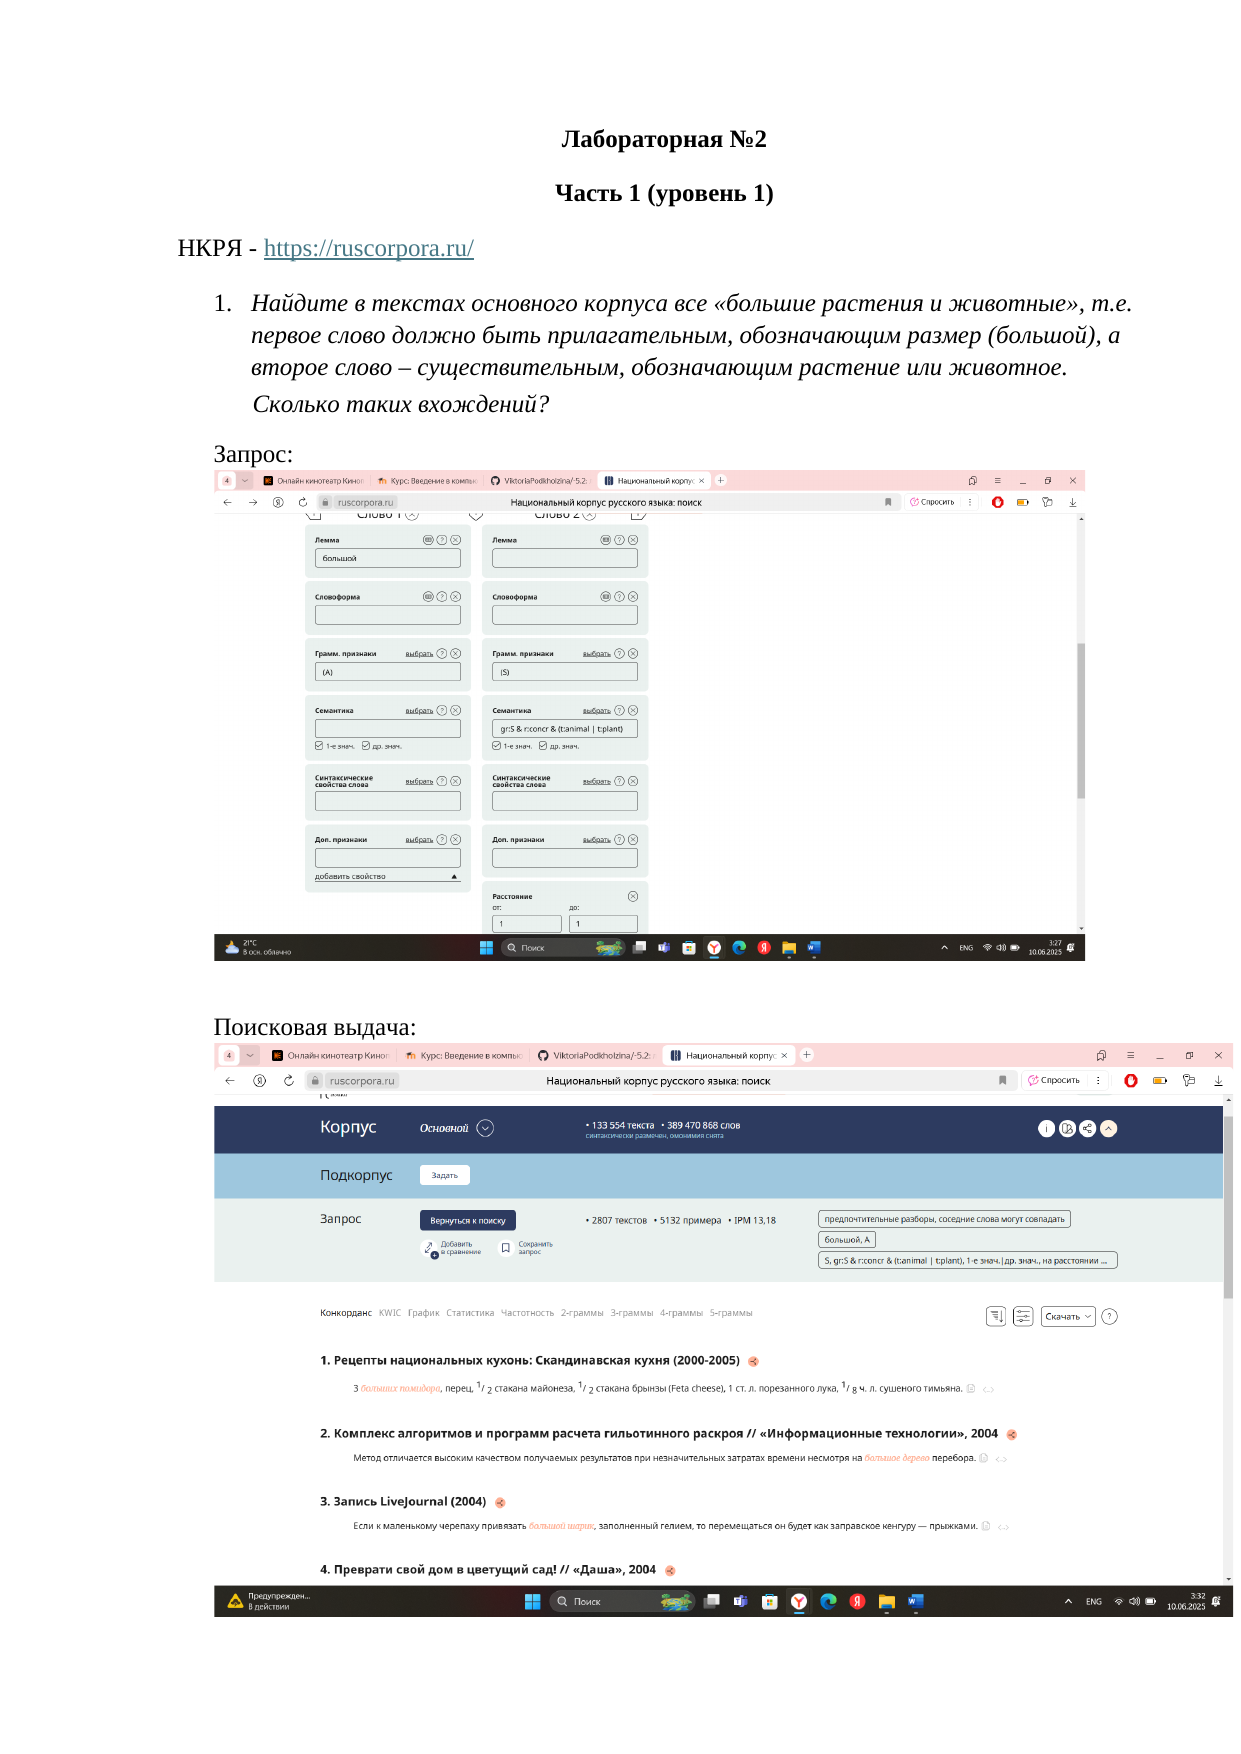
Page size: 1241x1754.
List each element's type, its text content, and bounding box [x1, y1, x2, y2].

text Лабораторная №2 [177, 124, 1152, 152]
list Найдите в текстах основного корпуса все «большие растения и животные», т.е. первое слово должно быть прилагательным, обозначающим размер (большой), а второе слово – существительным, обозначающим растение или животное. [213, 288, 1196, 381]
text Часть 1 (уровень 1) [177, 178, 1152, 207]
text НКРЯ - https://ruscorpora.ru/ [177, 233, 1196, 262]
text Сколько таких вхождений? [252, 389, 1119, 418]
picture [214, 470, 1086, 961]
picture [214, 1043, 1234, 1617]
